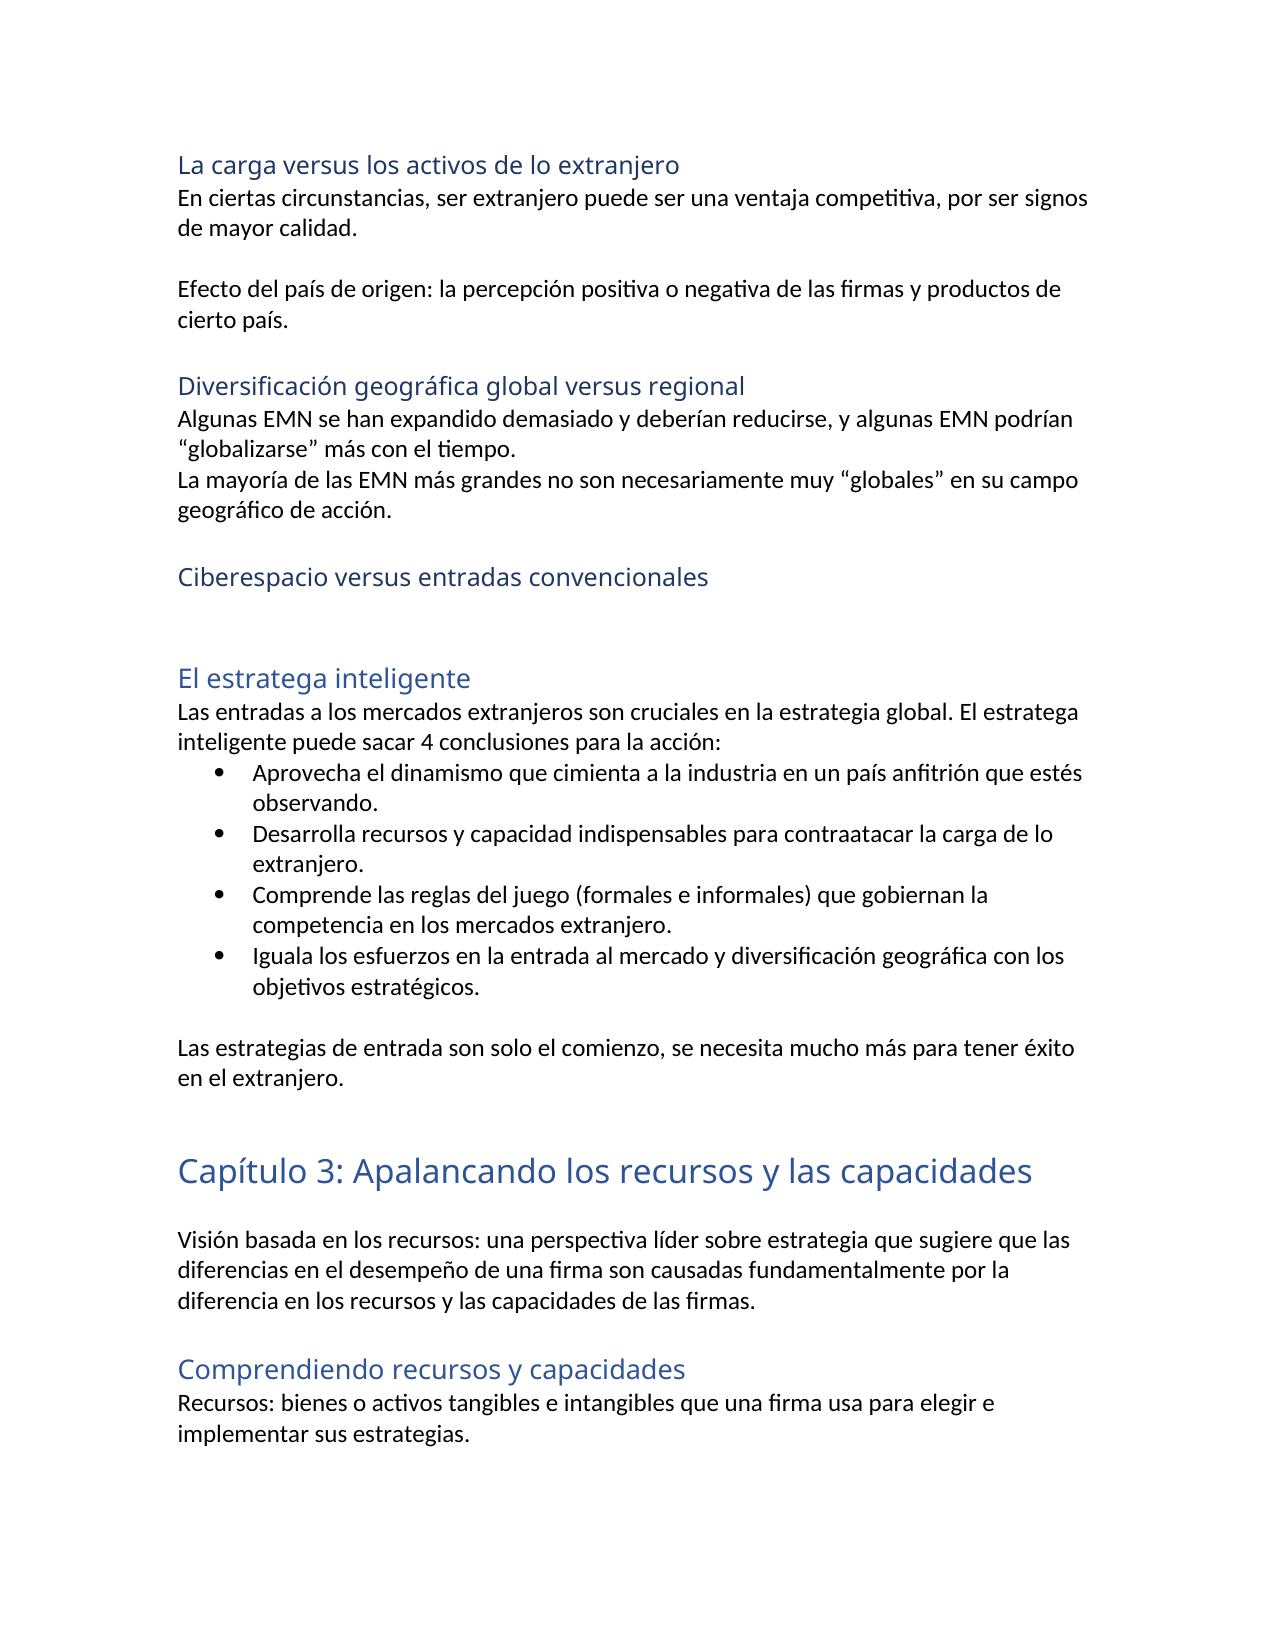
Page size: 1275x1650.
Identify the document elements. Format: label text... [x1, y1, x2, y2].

list Aprovecha el dinamismo que cimienta a la industria en un país anfitrión que estés observando. [215, 757, 1098, 818]
text Efecto del país de origen: la percepción positiva o negativa de las firmas y productos de cierto país. [177, 273, 1098, 334]
text Algunas EMN se han expandido demasiado y deberían reducirse, y algunas EMN podrían “globalizarse” más con el tiempo. [177, 403, 1098, 464]
list Desarrolla recursos y capacidad indispensables para contraatacar la carga de lo extranjero. [215, 818, 1098, 879]
text Recursos: bienes o activos tangibles e intangibles que una firma usa para elegir e implementar sus estrategias. [177, 1387, 1098, 1448]
text Visión basada en los recursos: una perspectiva líder sobre estrategia que sugiere que las diferencias en el desempeño de una firma son causadas fundamentalmente por la diferencia en los recursos y las capacidades de las firmas. [177, 1194, 1098, 1316]
subtitle El estratega inteligente [177, 659, 1098, 696]
subtitle Ciberespacio versus entradas convencionales [177, 560, 1098, 594]
text Las estrategias de entrada son solo el comienzo, se necesita mucho más para tener éxito en el extranjero. [177, 1032, 1098, 1093]
subtitle Capítulo 3: Apalancando los recursos y las capacidades [177, 1148, 1098, 1194]
subtitle Diversificación geográfica global versus regional [177, 369, 1098, 403]
subtitle Comprendiendo recursos y capacidades [177, 1350, 1098, 1387]
list Iguala los esfuerzos en la entrada al mercado y diversificación geográfica con los objetivos estratégicos. [215, 940, 1098, 1001]
text En ciertas circunstancias, ser extranjero puede ser una ventaja competitiva, por ser signos de mayor calidad. [177, 182, 1098, 243]
text Las entradas a los mercados extranjeros son cruciales en la estrategia global. El estratega inteligente puede sacar 4 conclusiones para la acción: [177, 696, 1098, 757]
list Comprende las reglas del juego (formales e informales) que gobiernan la competencia en los mercados extranjero. [215, 879, 1098, 940]
subtitle La carga versus los activos de lo extranjero [177, 148, 1098, 182]
text La mayoría de las EMN más grandes no son necesariamente muy “globales” en su campo geográfico de acción. [177, 464, 1098, 525]
